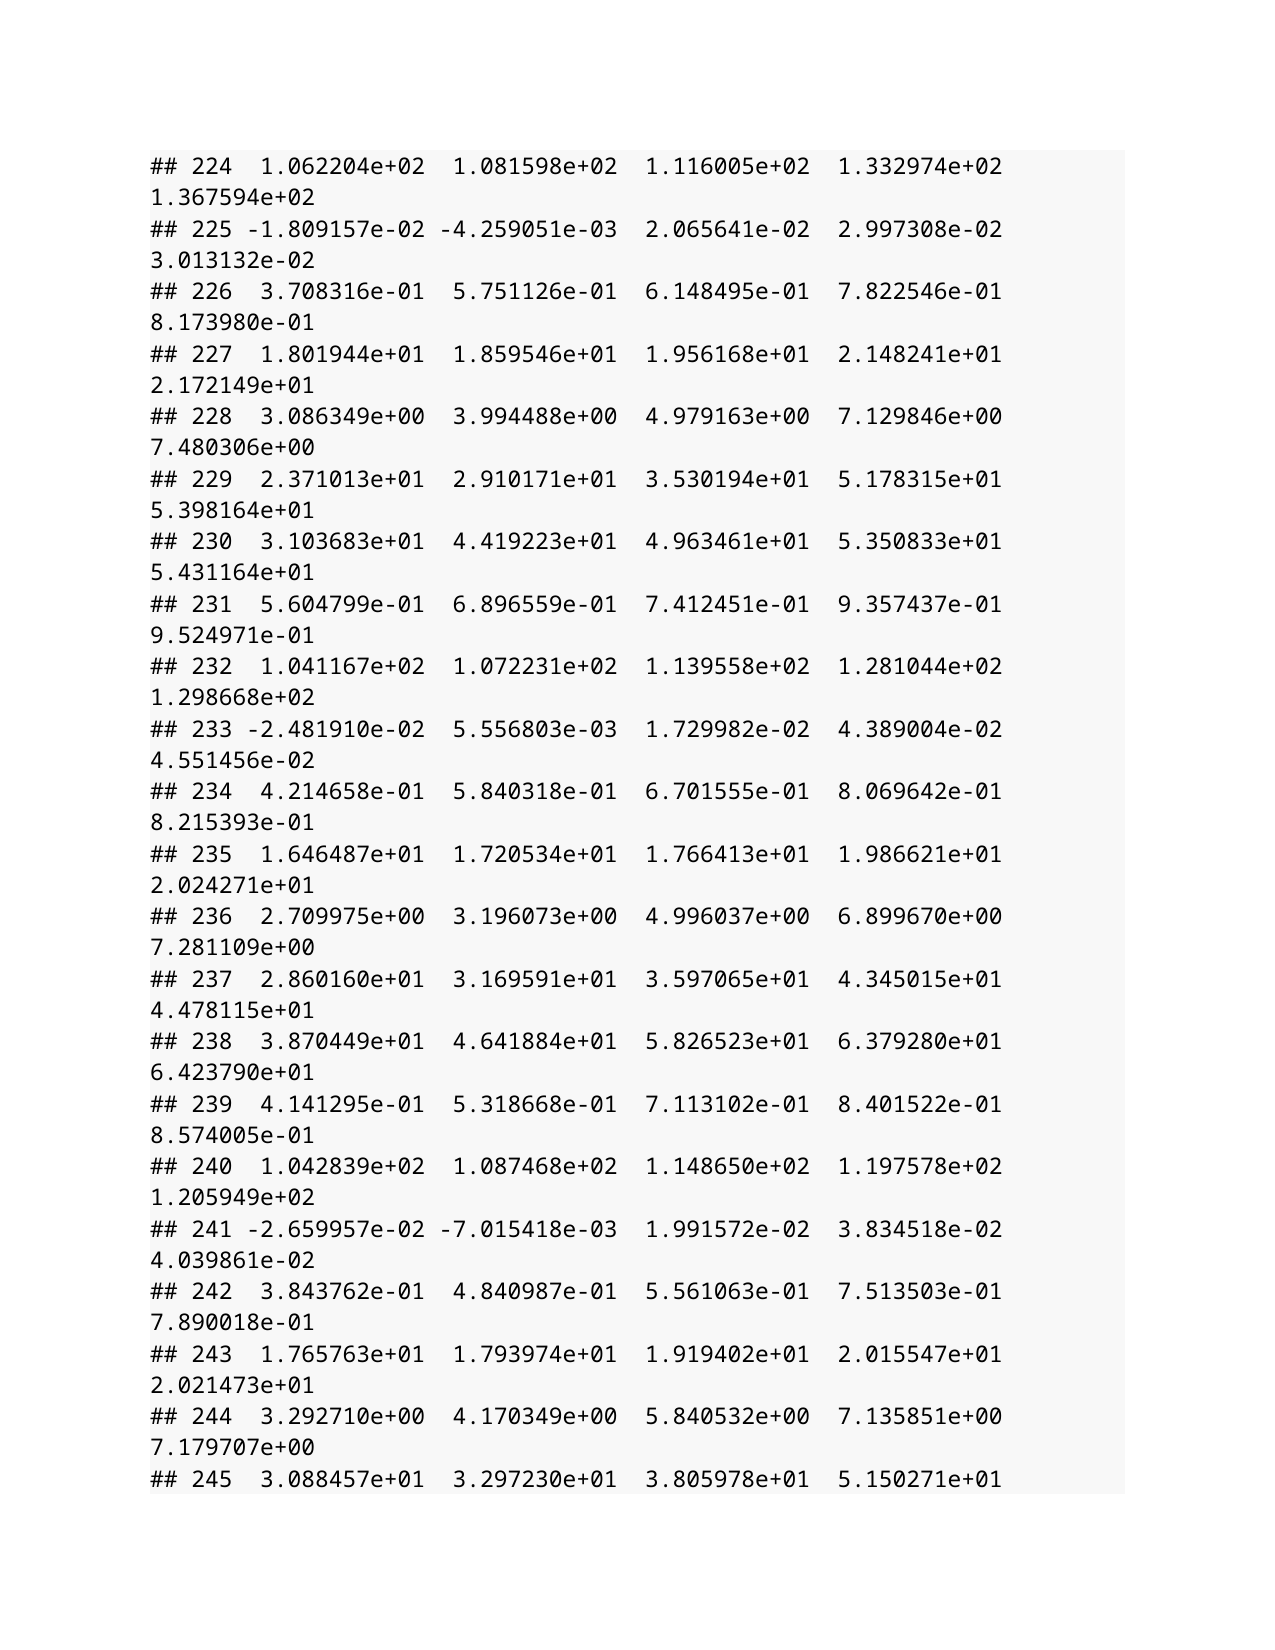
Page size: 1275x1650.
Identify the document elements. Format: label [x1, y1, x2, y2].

text [150, 150, 1125, 1494]
